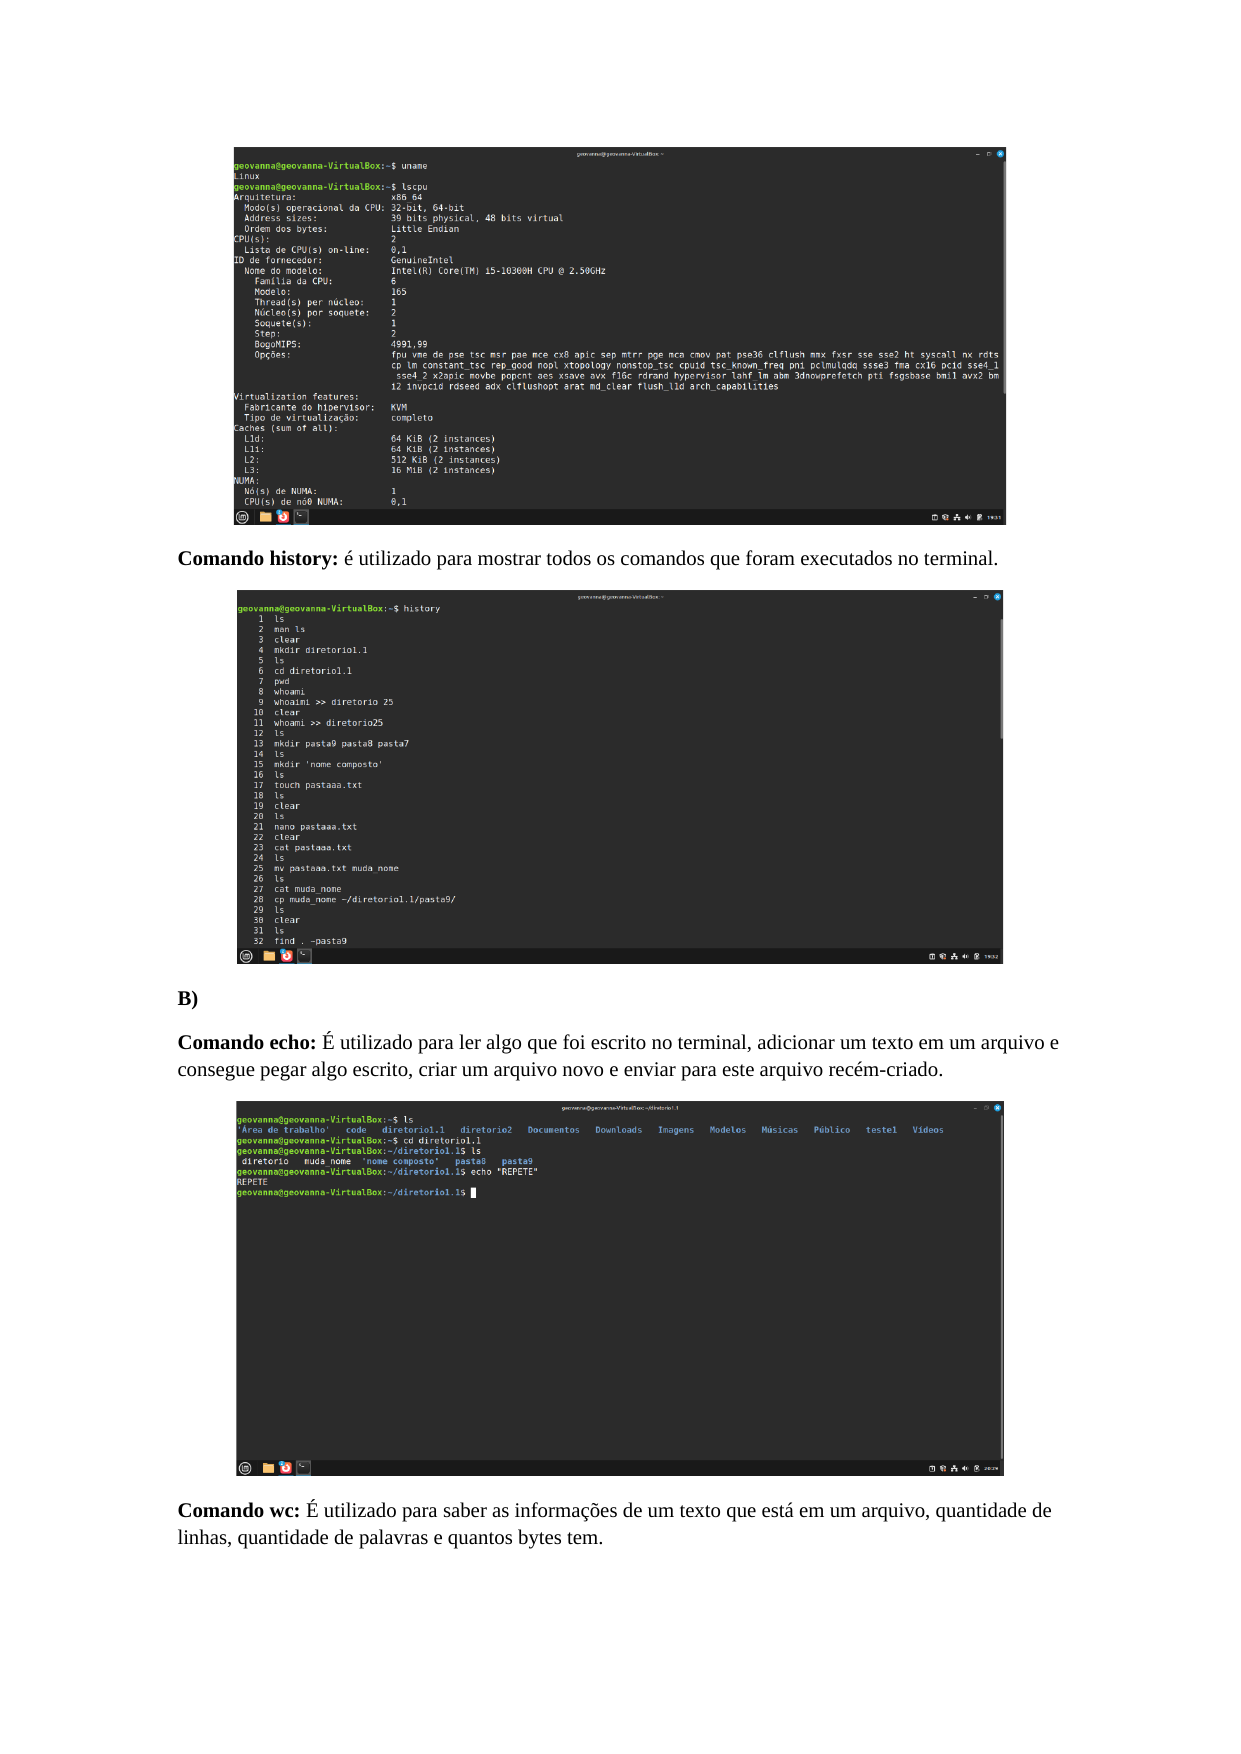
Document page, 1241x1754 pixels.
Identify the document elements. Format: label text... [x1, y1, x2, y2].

text B) [177, 985, 1063, 1009]
text Comando echo: É utilizado para ler algo que foi escrito no terminal, adicionar um texto em um arquivo e consegue pegar algo escrito, criar um arquivo novo e enviar para este arquivo recém-criado. [177, 1030, 1063, 1081]
picture [237, 590, 1004, 964]
text Comando history: é utilizado para mostrar todos os comandos que foram executados no terminal. [177, 546, 1063, 570]
picture [236, 1101, 1004, 1476]
text Comando wc: É utilizado para saber as informações de um texto que está em um arquivo, quantidade de linhas, quantidade de palavras e quantos bytes tem. [177, 1497, 1063, 1549]
picture [233, 147, 1007, 525]
